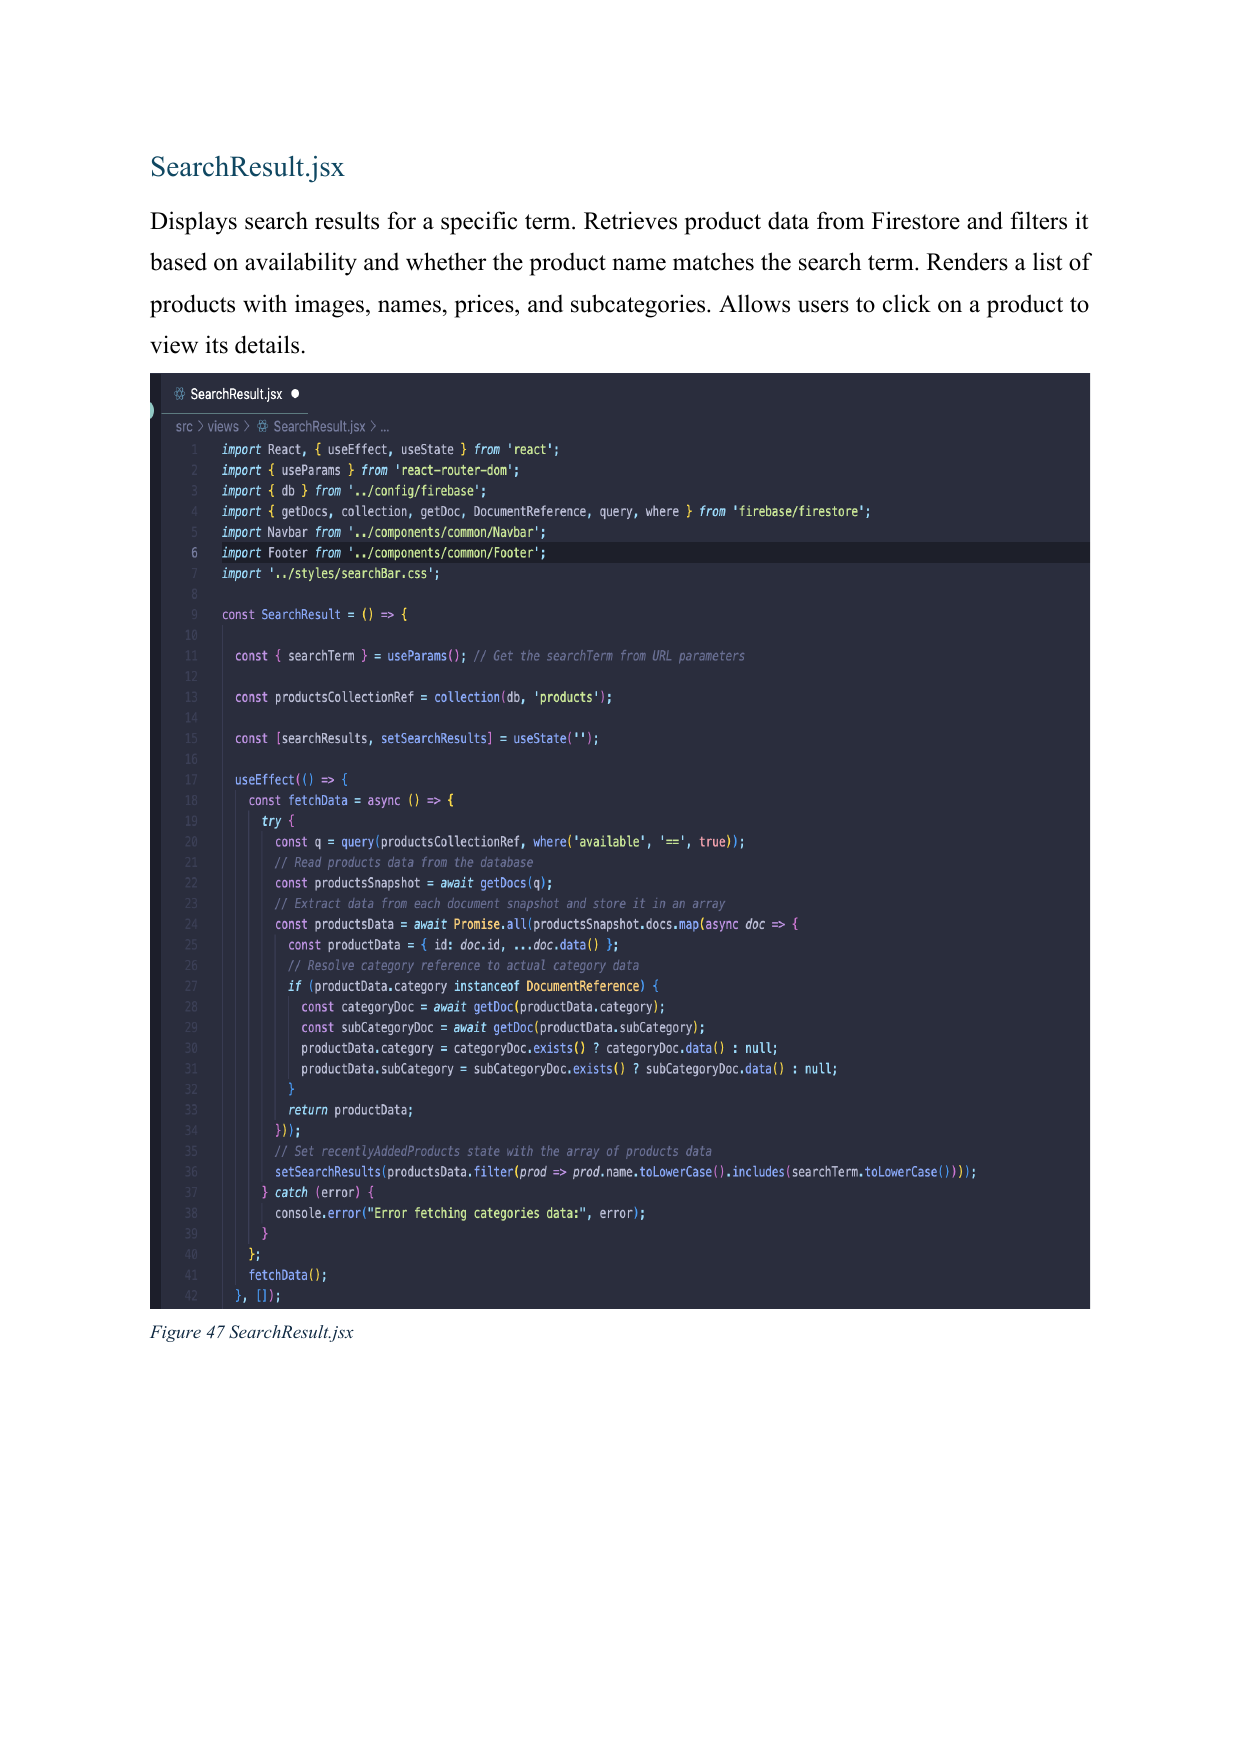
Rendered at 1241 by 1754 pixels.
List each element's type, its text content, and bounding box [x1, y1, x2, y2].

text Figure 47 SearchResult.jsx [150, 1322, 1090, 1343]
picture [150, 373, 1091, 1309]
text Displays search results for a specific term. Retrieves product data from Firestore and filters it based on availability and whether the product name matches the search term. Renders a list of products with images, names, prices, and subcategories. Allows users to click on a product to view its details. [150, 207, 1090, 359]
subtitle SearchResult.jsx [150, 150, 1090, 182]
